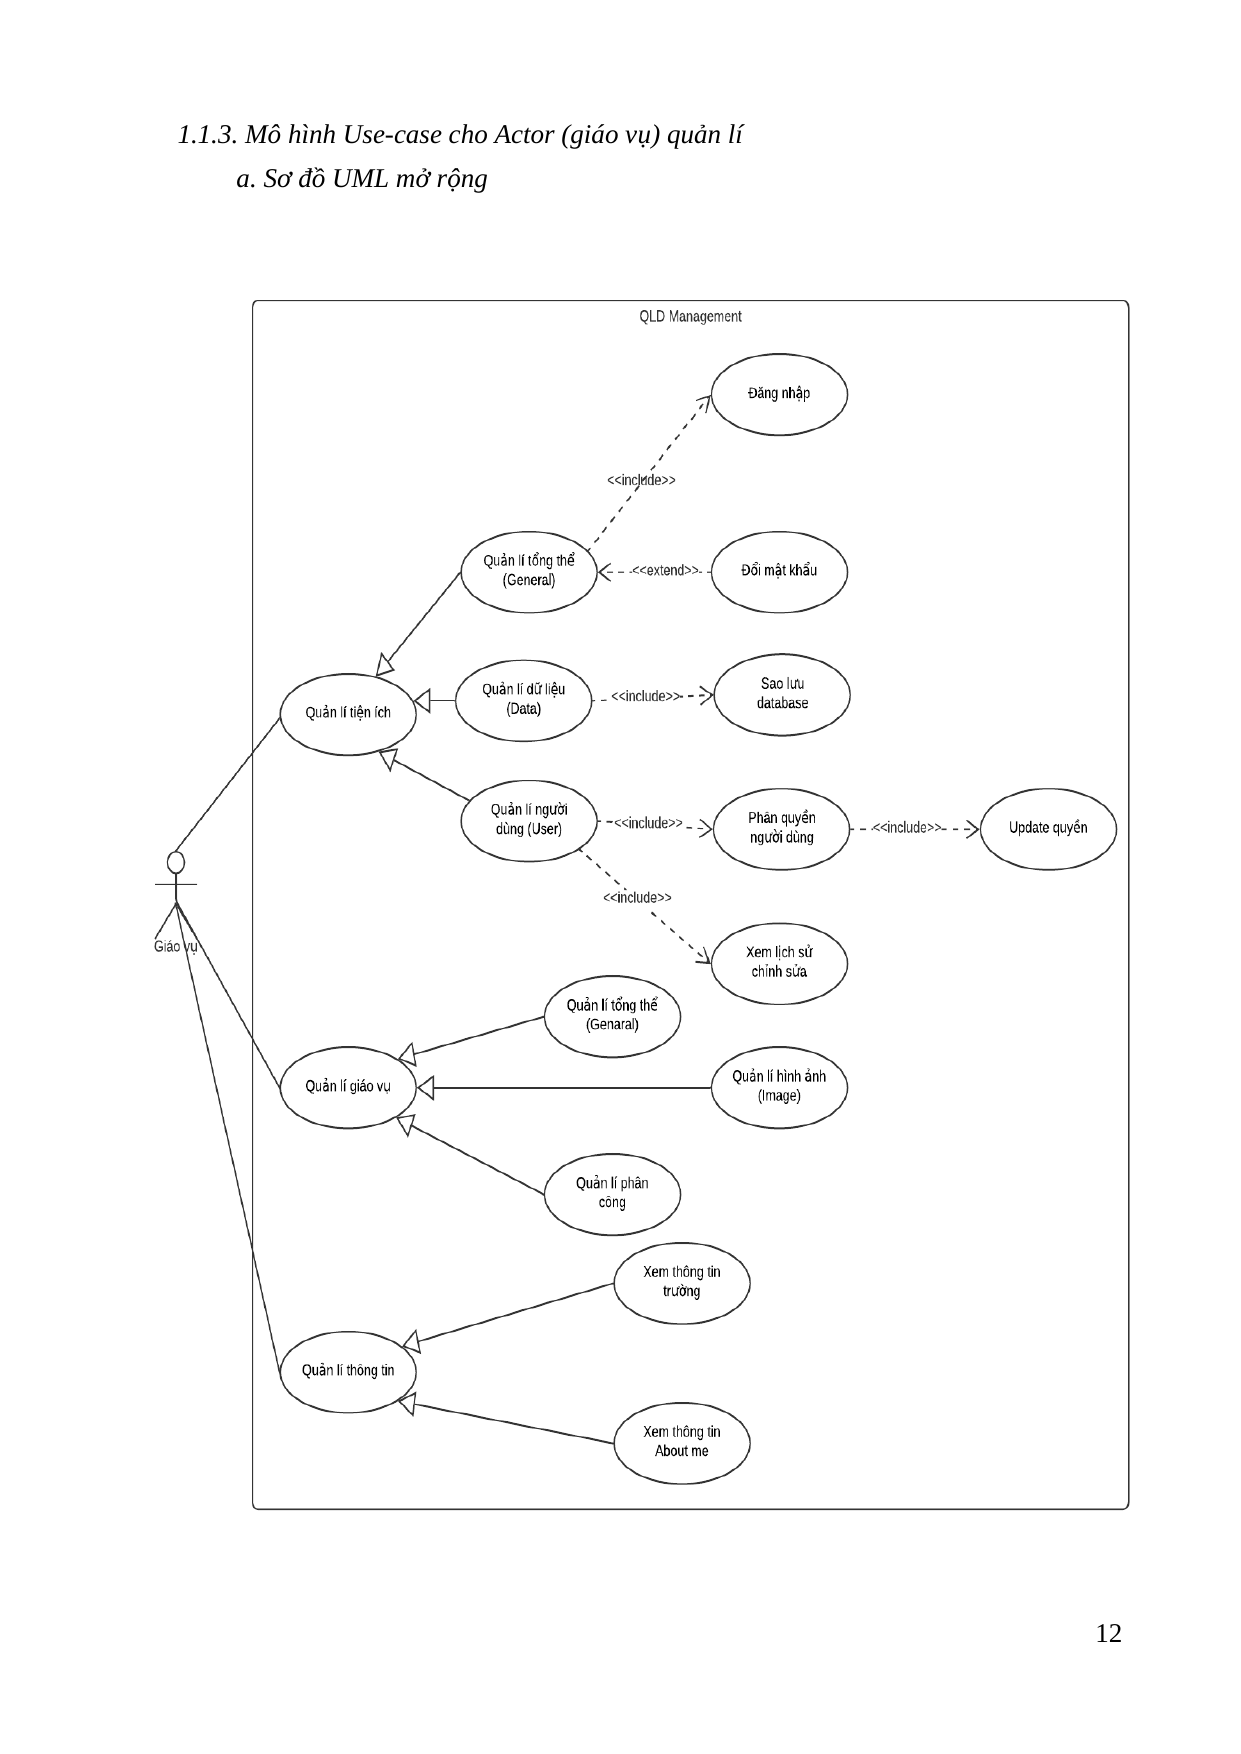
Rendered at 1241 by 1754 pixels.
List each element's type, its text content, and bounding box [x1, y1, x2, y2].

picture [88, 221, 1184, 1589]
text a. Sơ đồ UML mở rộng [177, 162, 1122, 193]
subtitle Mô hình Use-case cho Actor (giáo vụ) quản lí [177, 118, 1122, 149]
